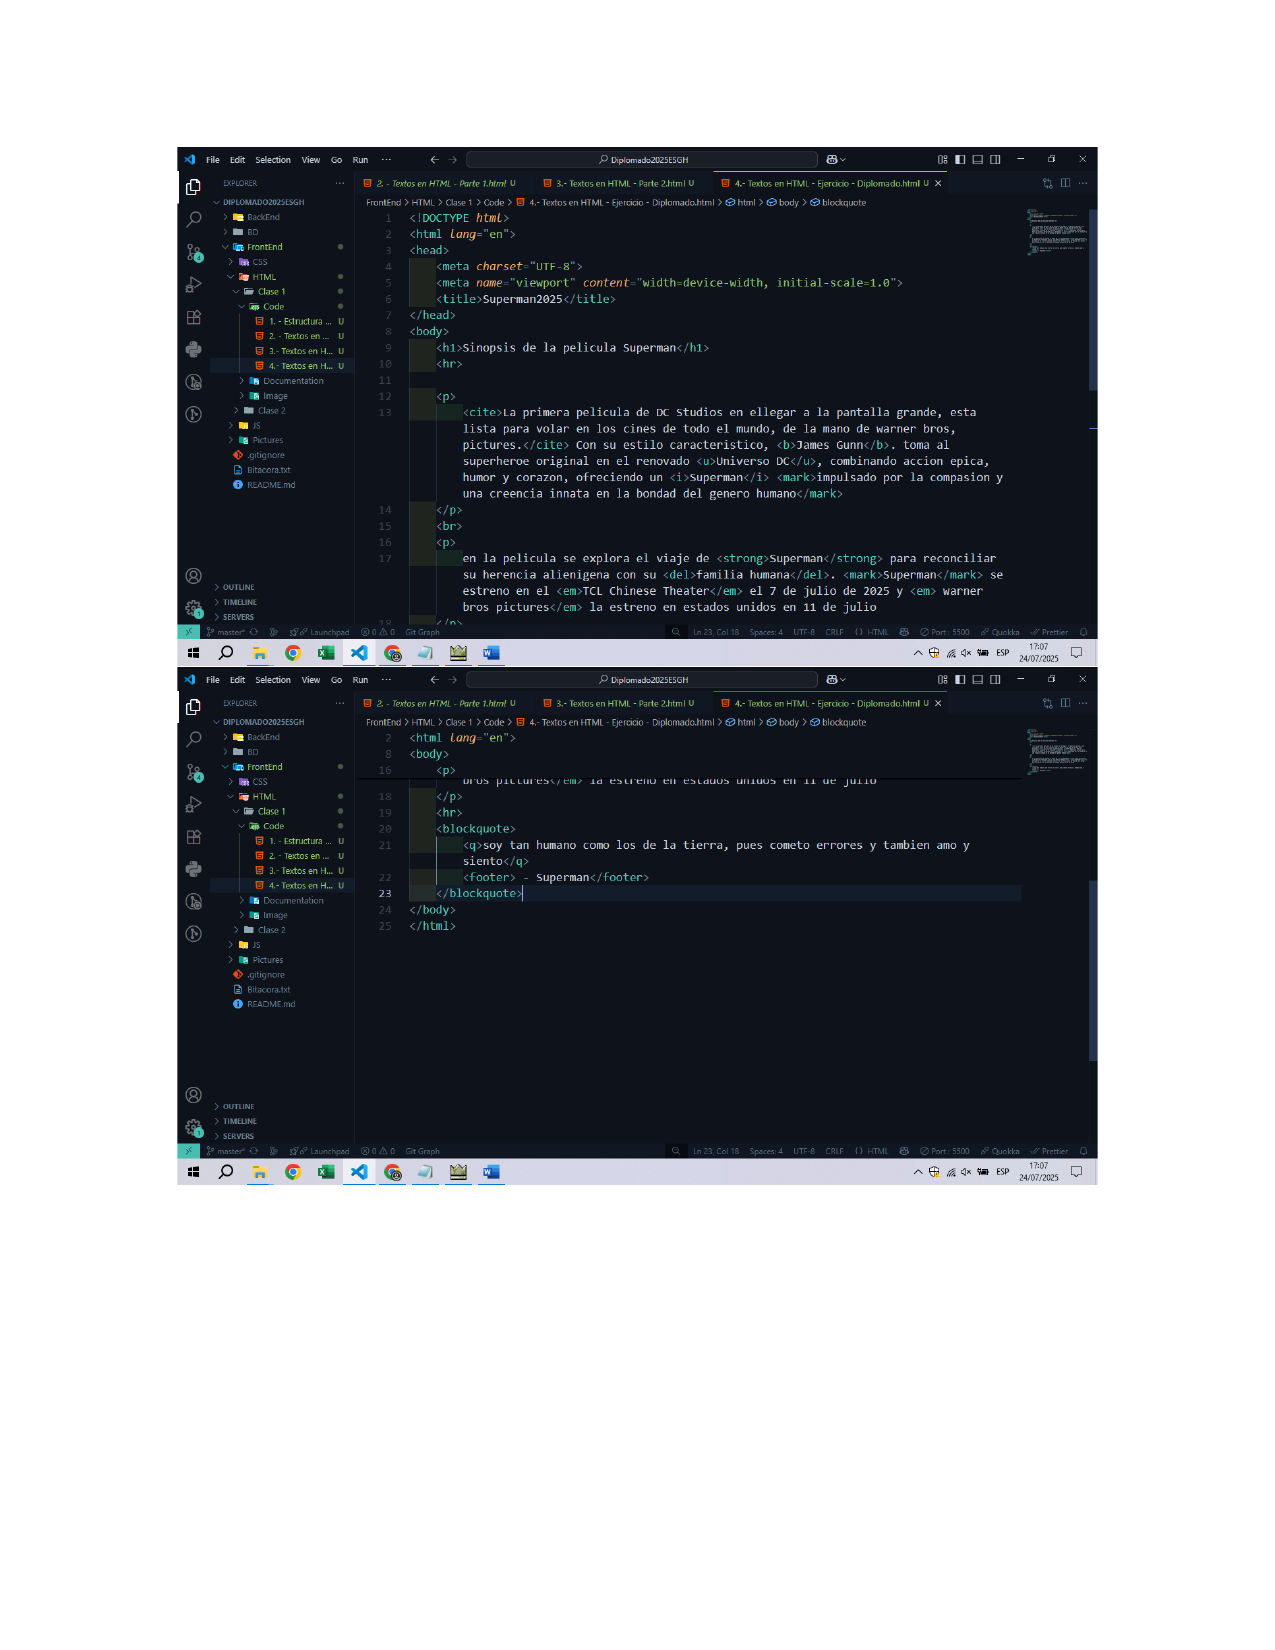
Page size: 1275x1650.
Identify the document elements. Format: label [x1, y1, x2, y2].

picture [177, 667, 1098, 1185]
picture [177, 147, 1098, 666]
